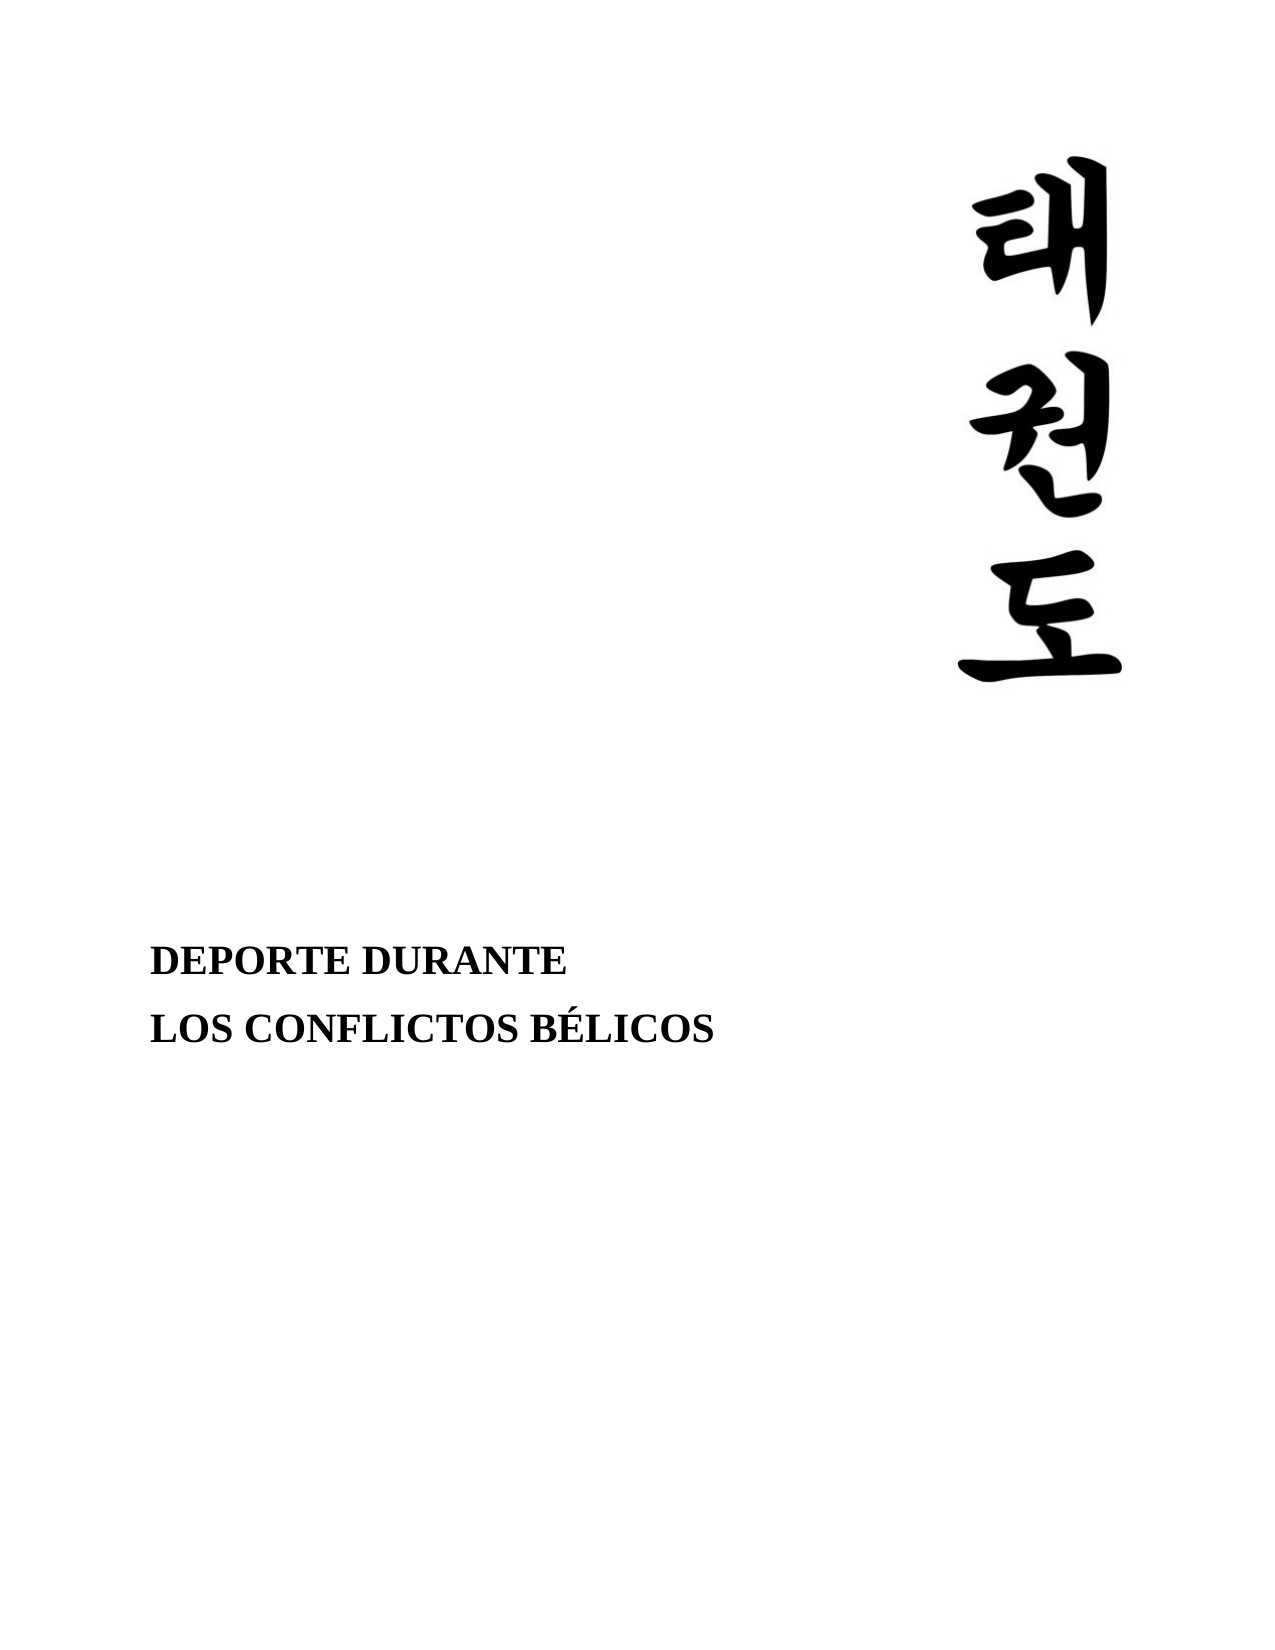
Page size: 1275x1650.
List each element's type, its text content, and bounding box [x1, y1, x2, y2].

text LOS CONFLICTOS BÉLICOS [150, 1003, 1125, 1051]
text DEPORTE DURANTE [150, 935, 1125, 983]
picture [953, 150, 1126, 692]
